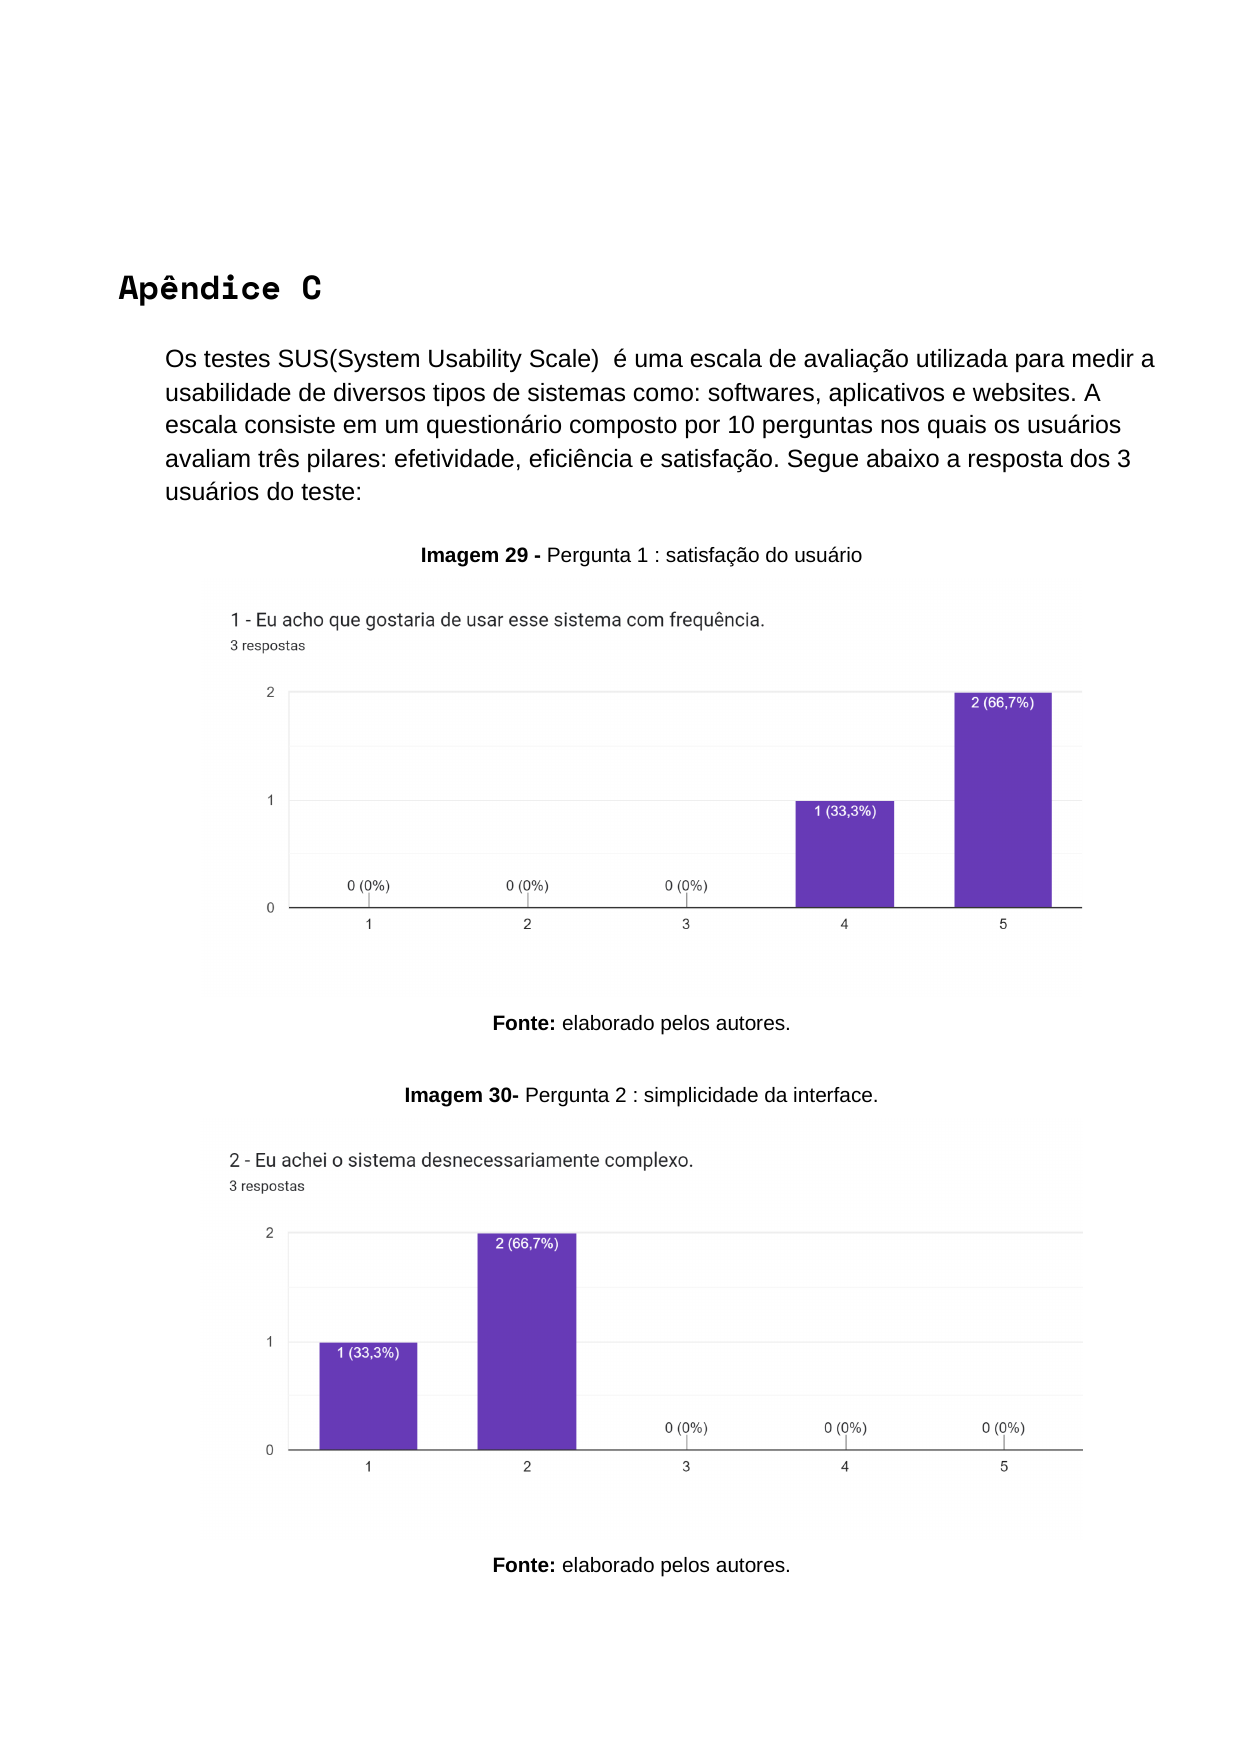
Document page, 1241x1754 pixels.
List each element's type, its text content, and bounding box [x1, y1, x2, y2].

text Imagem 29 - Pergunta 1 : satisfação do usuário [118, 543, 1165, 567]
picture [200, 1118, 1083, 1540]
text Os testes SUS(System Usability Scale) é uma escala de avaliação utilizada para medir a usabilidade de diversos tipos de sistemas como: softwares, aplicativos e websites. A escala consiste em um questionário composto por 10 perguntas nos quais os usuários avaliam três pilares: efetividade, eficiência e satisfação. Segue abaixo a resposta dos 3 usuários do teste: [165, 344, 1165, 505]
text Fonte: elaborado pelos autores. [118, 1553, 1165, 1577]
subtitle Apêndice C [118, 262, 1165, 312]
picture [201, 578, 1083, 997]
text Fonte: elaborado pelos autores. [118, 1011, 1165, 1035]
text Imagem 30- Pergunta 2 : simplicidade da interface. [118, 1083, 1165, 1107]
